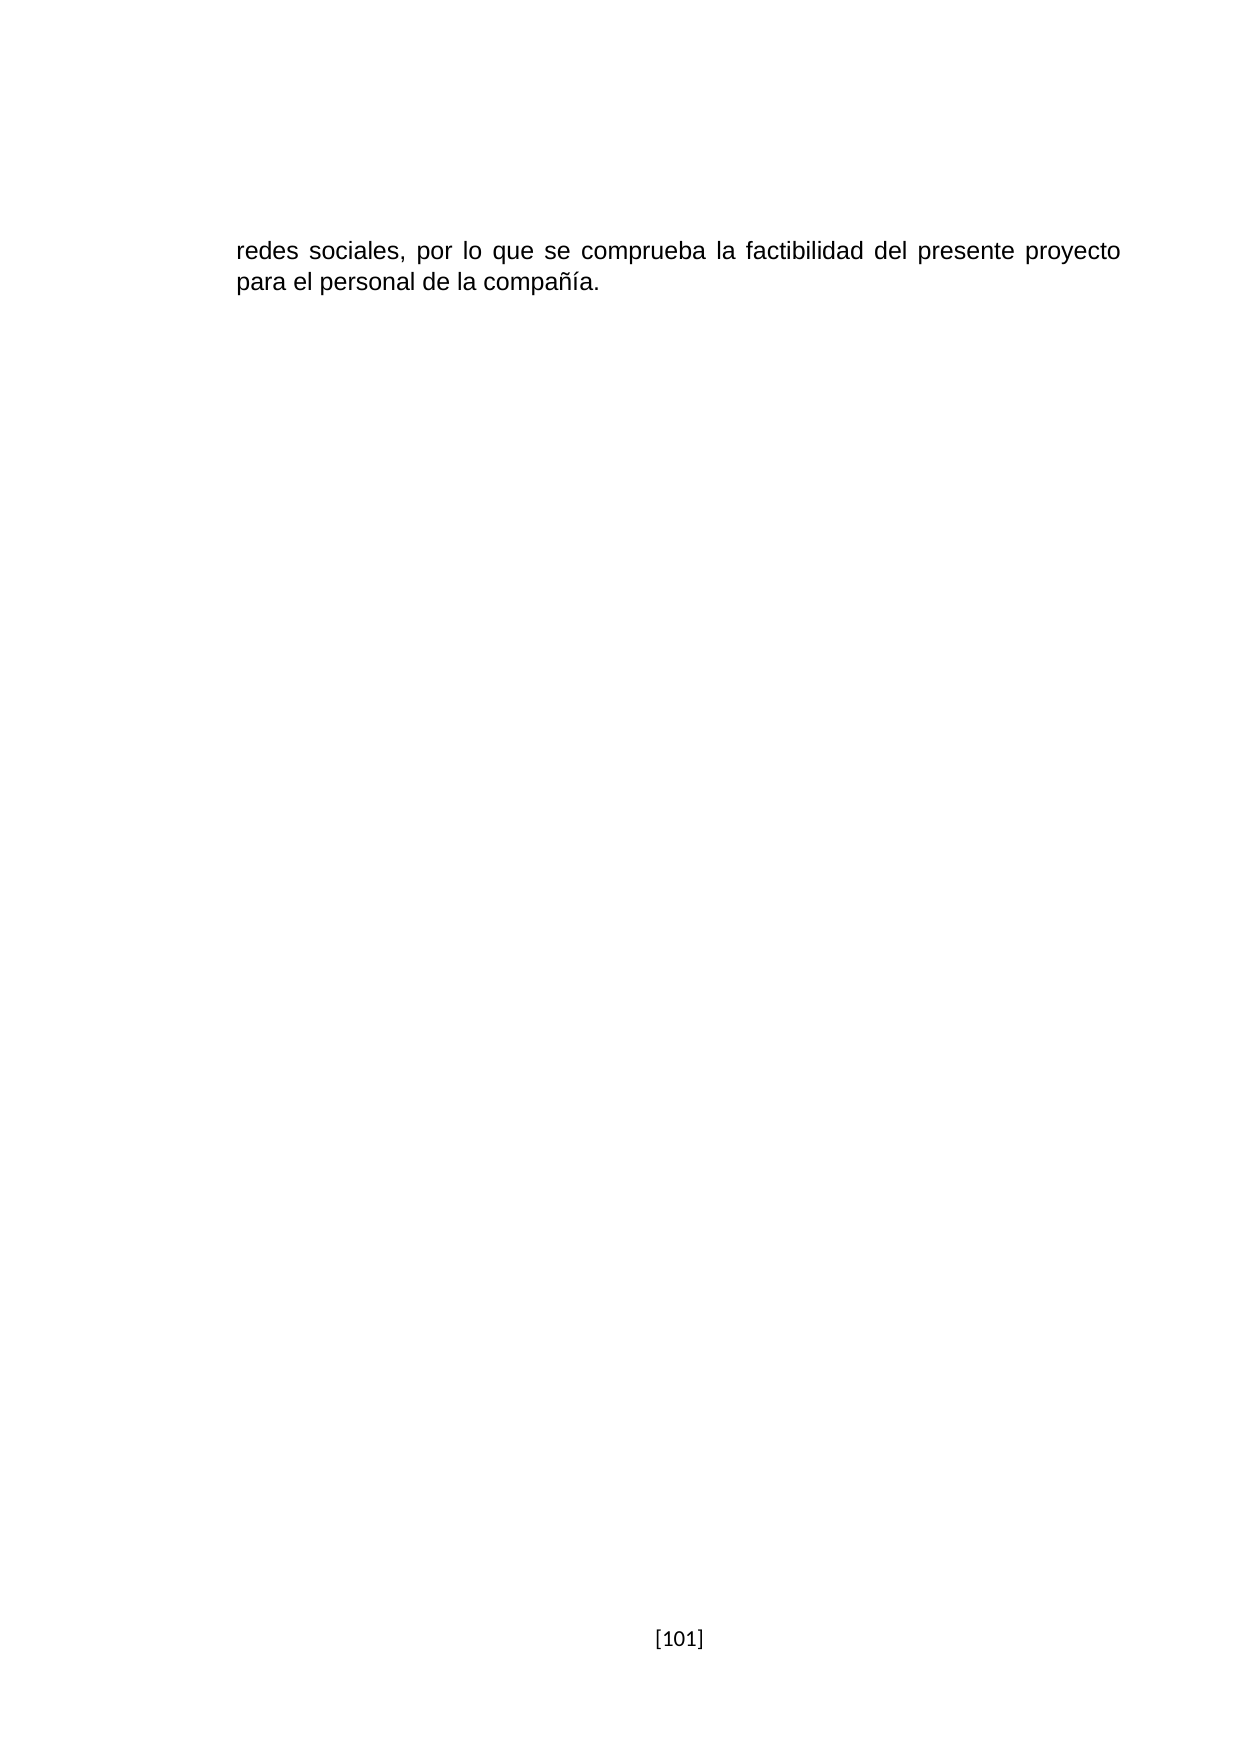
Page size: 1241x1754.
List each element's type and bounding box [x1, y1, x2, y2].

text [236, 236, 1122, 296]
